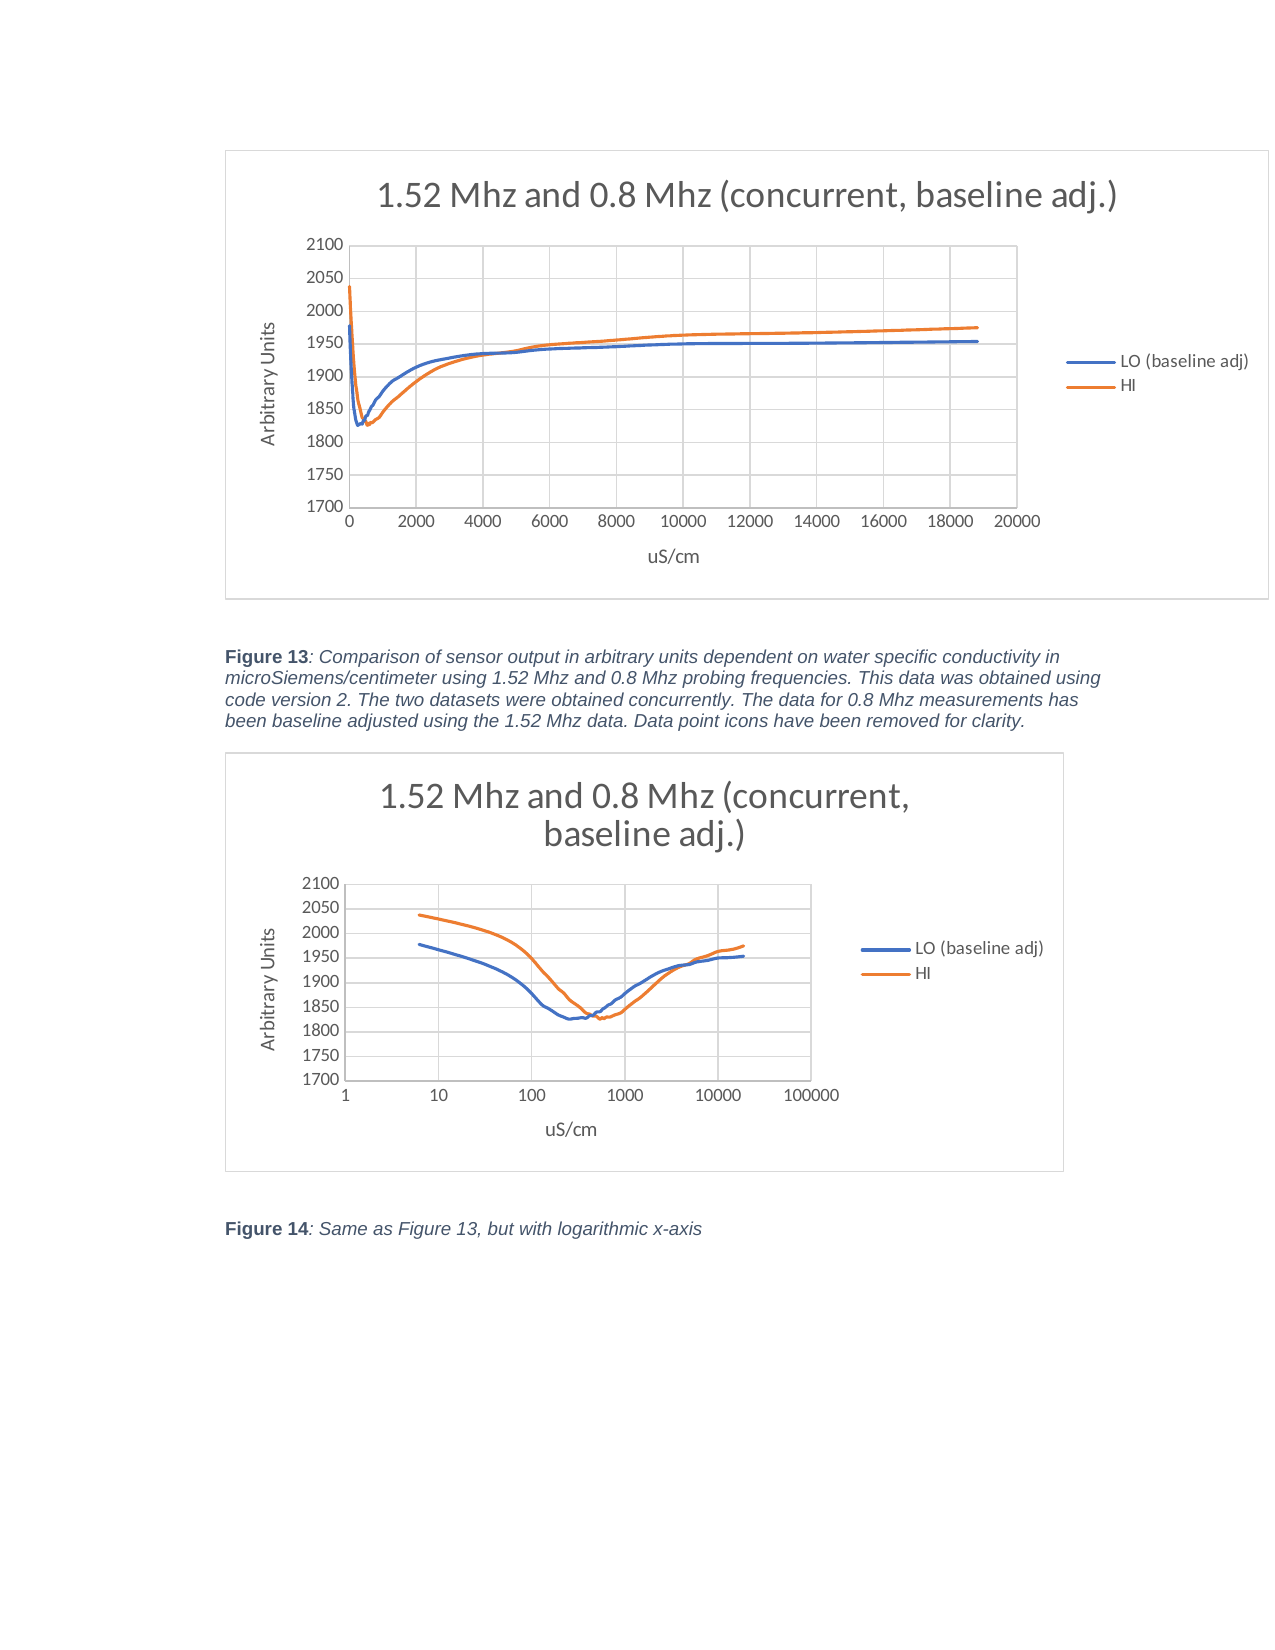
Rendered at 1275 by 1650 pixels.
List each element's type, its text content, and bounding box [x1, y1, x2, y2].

text Figure 14: Same as Figure 13, but with logarithmic x-axis [225, 1218, 1125, 1239]
text Figure 13: Comparison of sensor output in arbitrary units dependent on water specific conductivity in microSiemens/centimeter using 1.52 Mhz and 0.8 Mhz probing frequencies. This data was obtained using code version 2. The two datasets were obtained concurrently. The data for 0.8 Mhz measurements has been baseline adjusted using the 1.52 Mhz data. Data point icons have been removed for clarity. [225, 645, 1125, 732]
